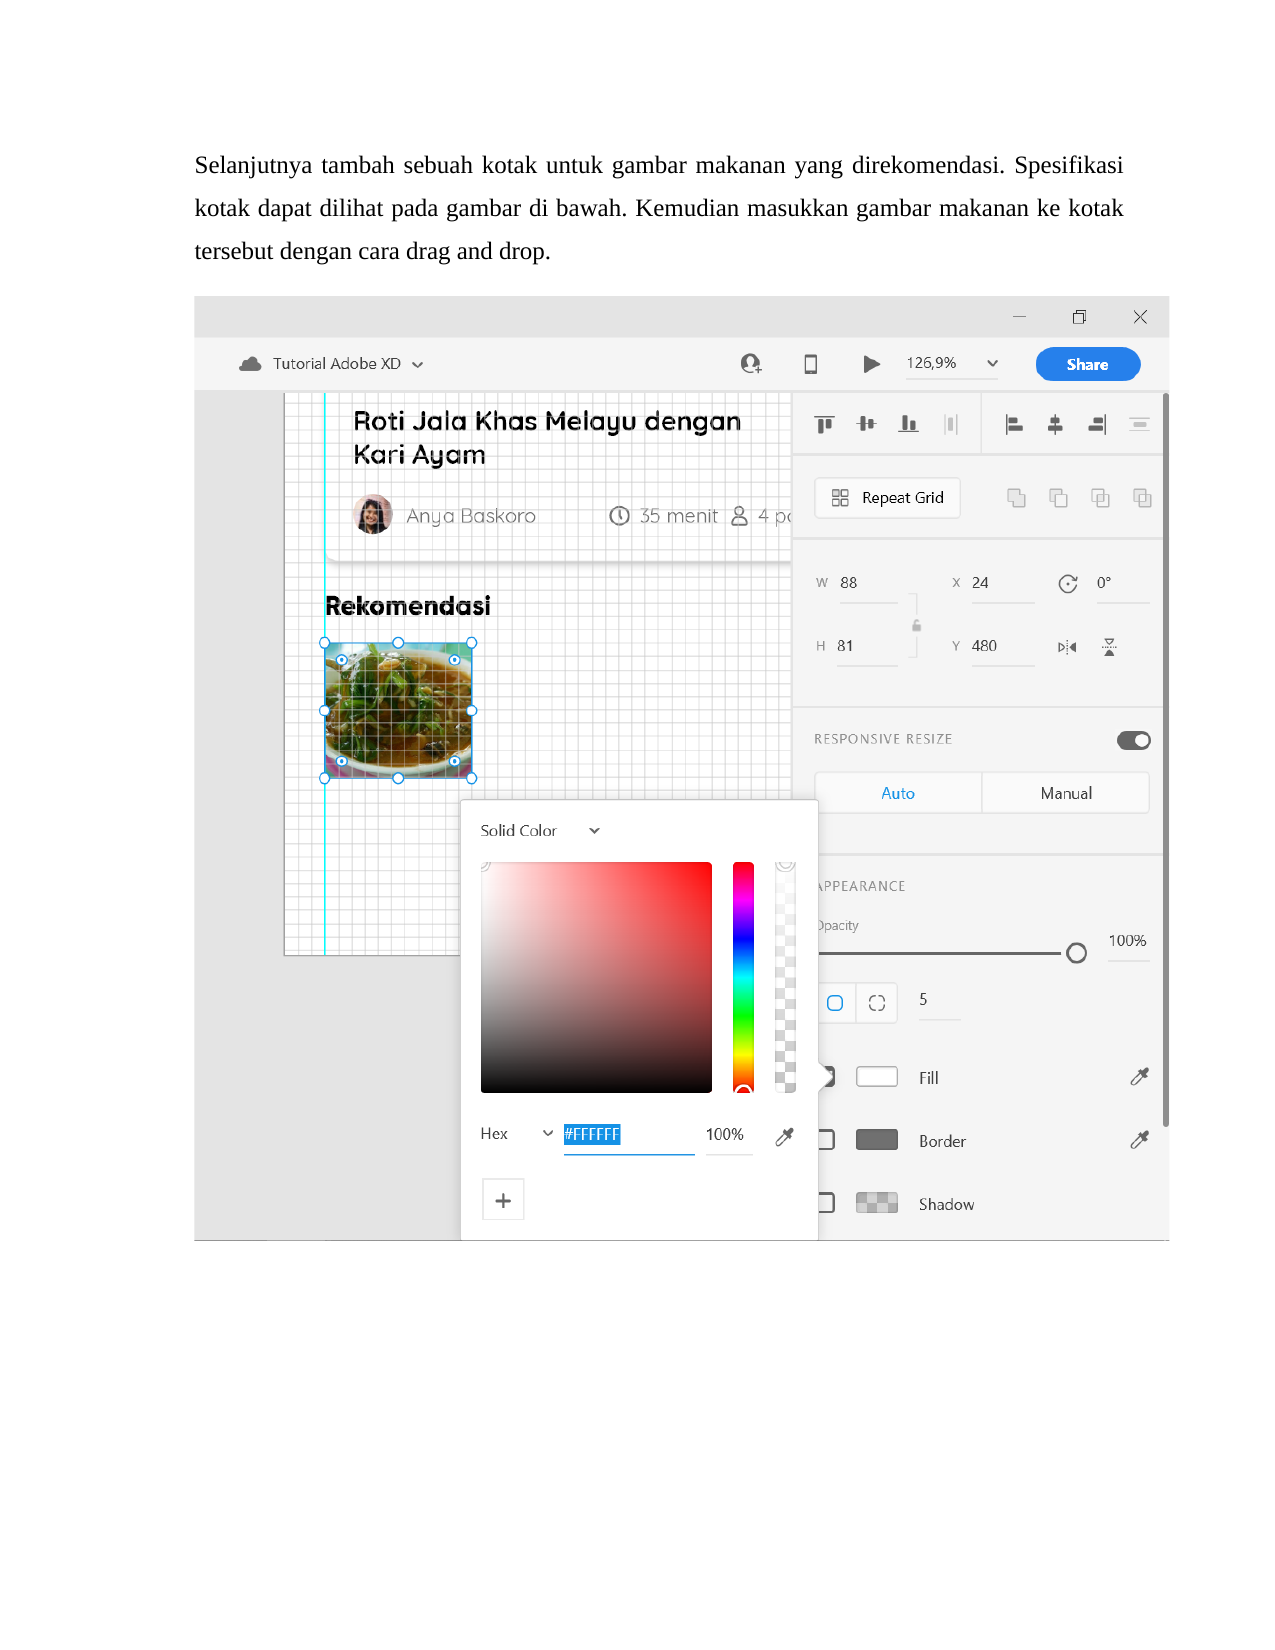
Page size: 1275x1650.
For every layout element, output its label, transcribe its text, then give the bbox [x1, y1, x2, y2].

picture [194, 296, 1170, 1241]
text Selanjutnya tambah sebuah kotak untuk gambar makanan yang direkomendasi. Spesifikasi kotak dapat dilihat pada gambar di bawah. Kemudian masukkan gambar makanan ke kotak tersebut dengan cara drag and drop. [194, 150, 1125, 265]
